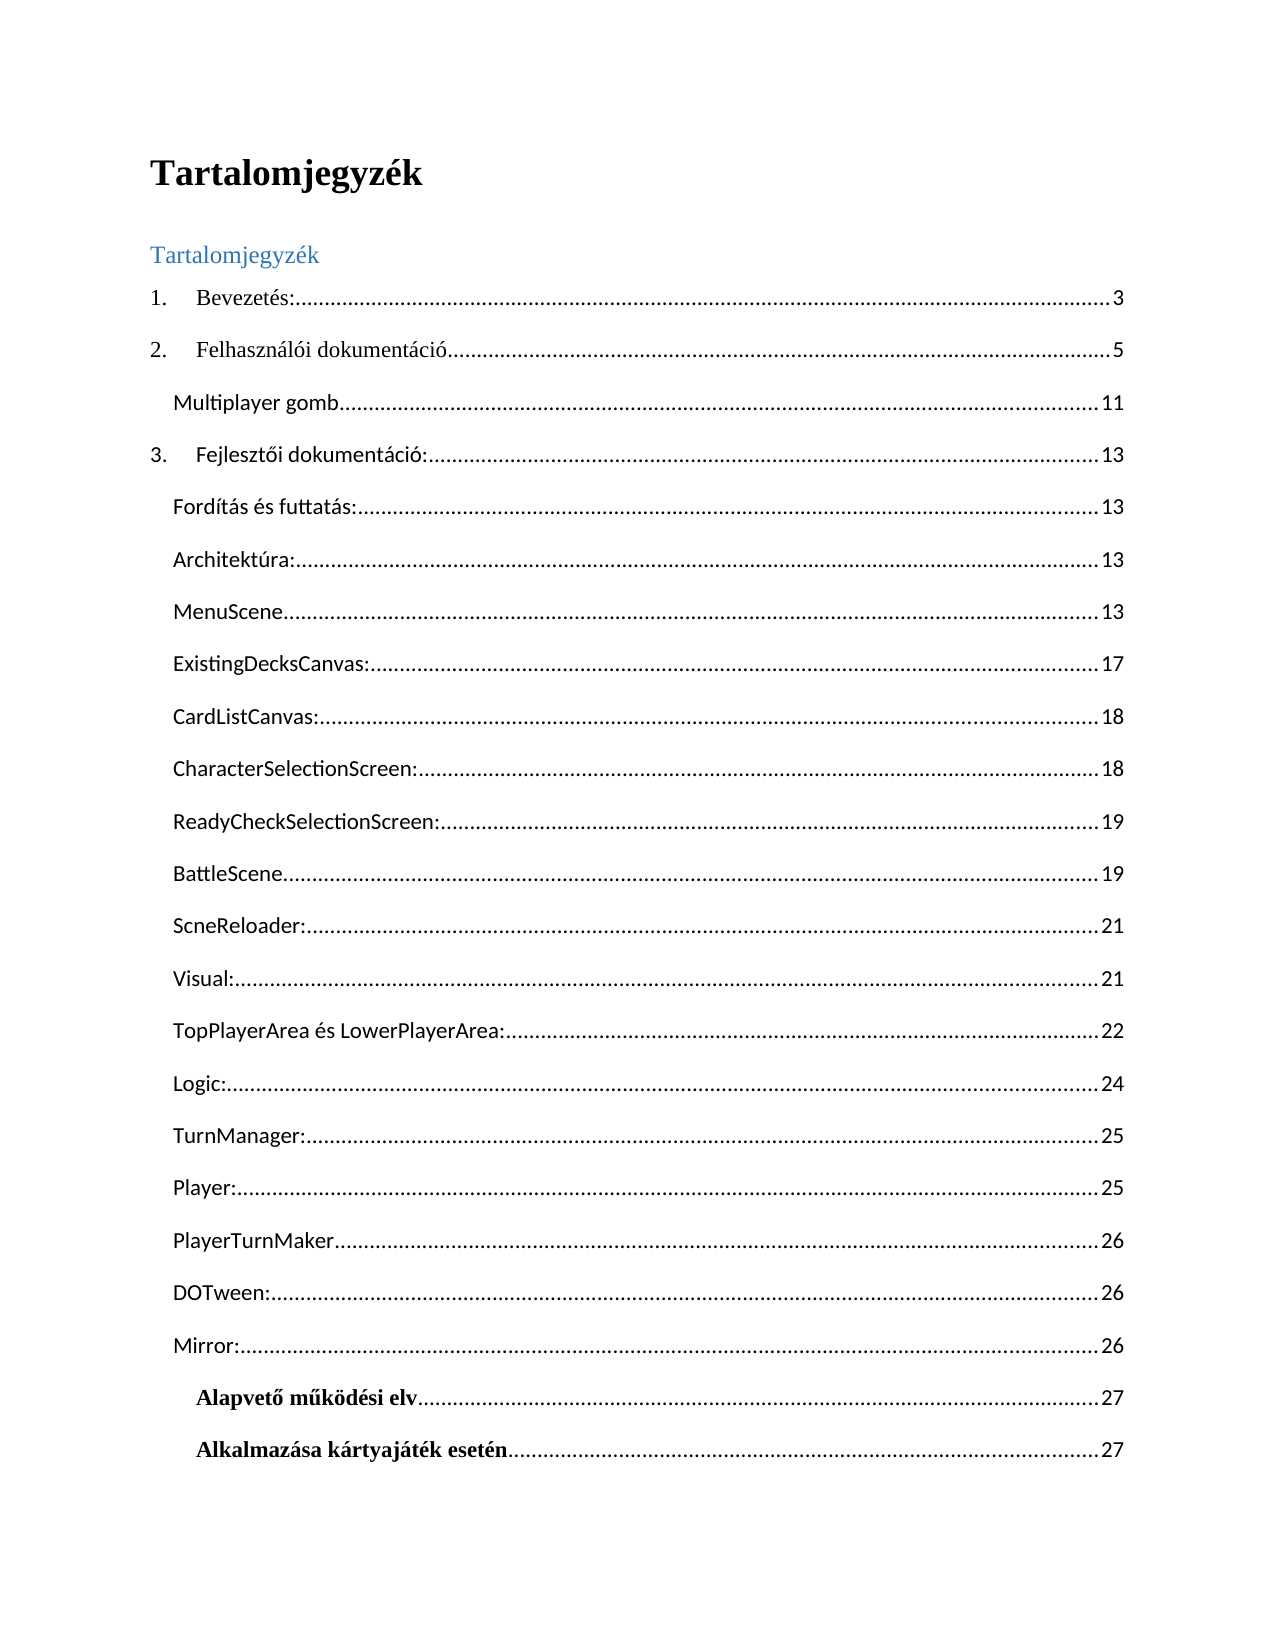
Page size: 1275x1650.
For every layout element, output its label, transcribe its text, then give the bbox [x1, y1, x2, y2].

text Tartalomjegyzék [150, 150, 1125, 193]
